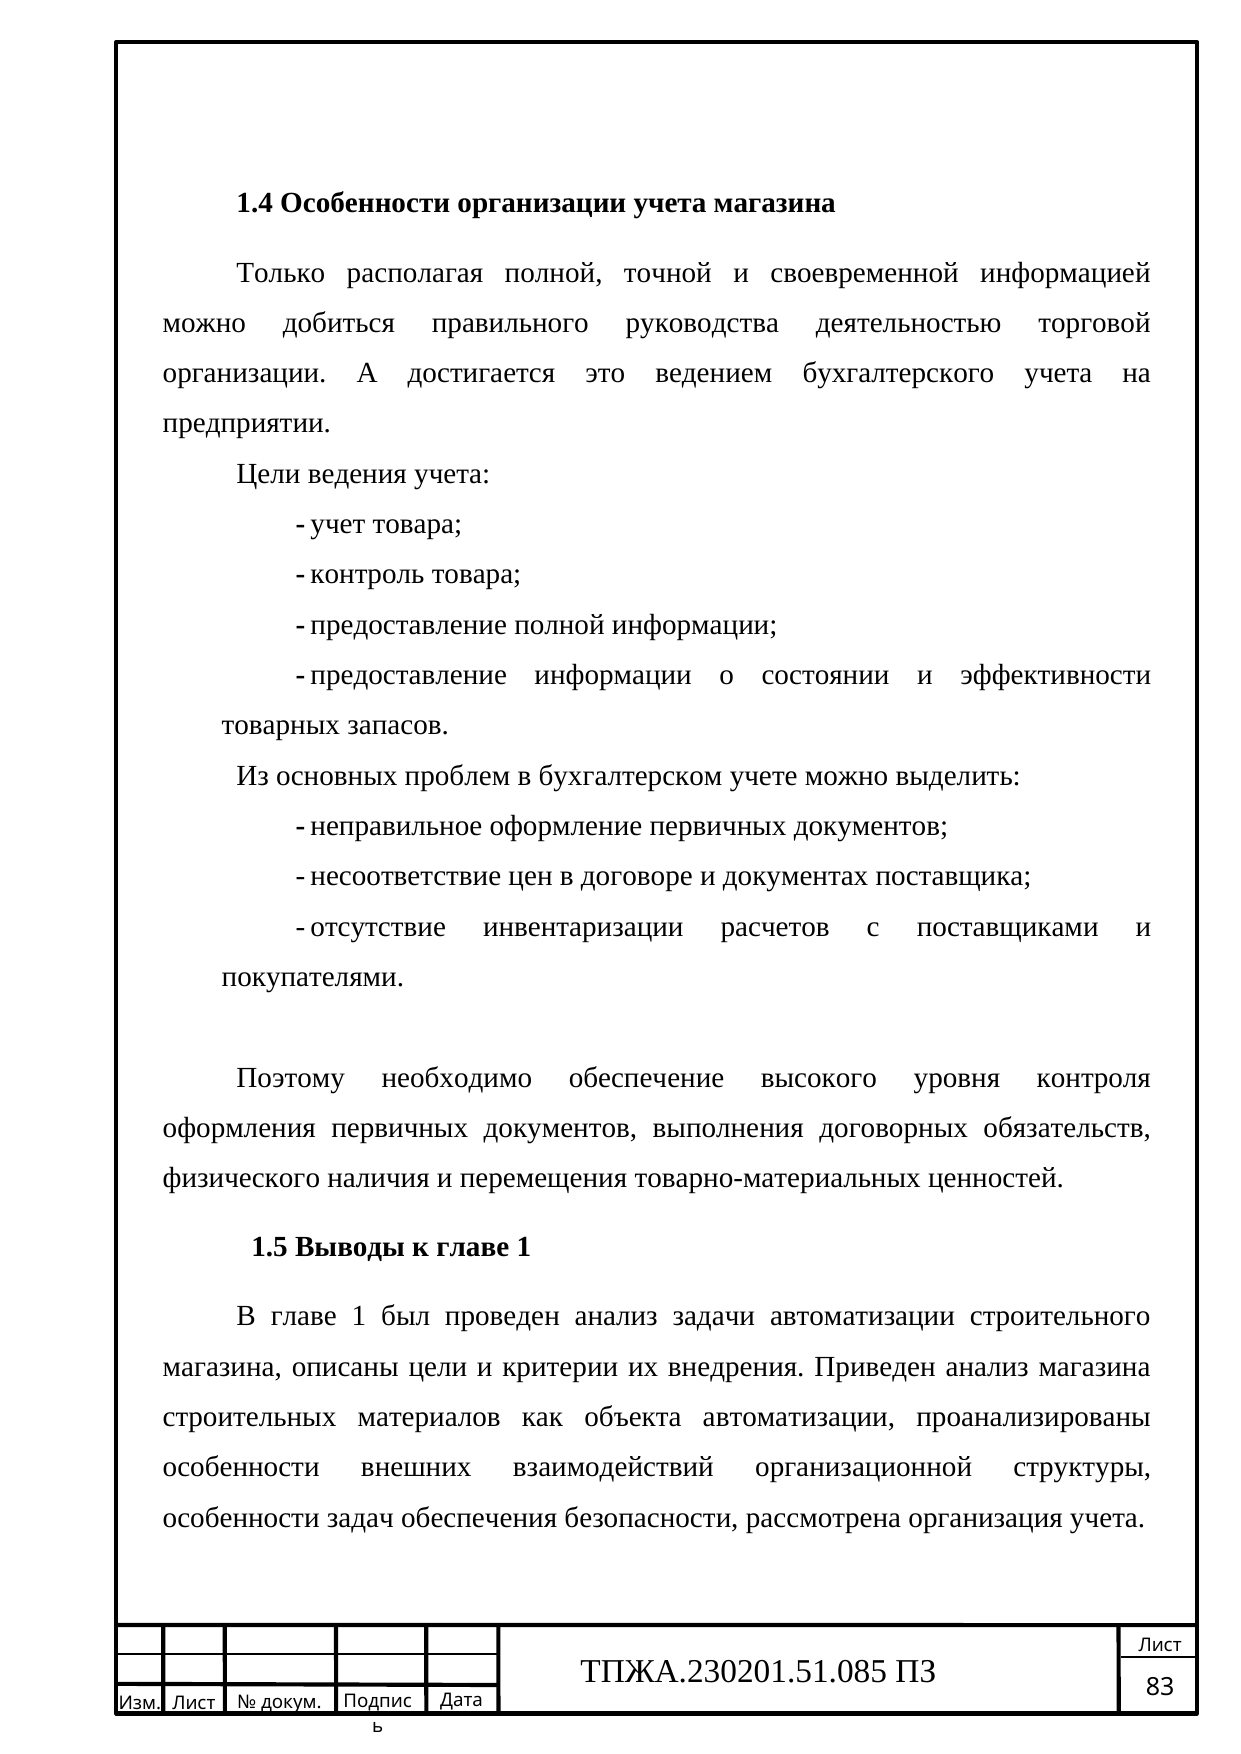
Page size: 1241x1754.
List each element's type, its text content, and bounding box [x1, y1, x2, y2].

list отсутствие инвентаризации расчетов с поставщиками и покупателями. [221, 909, 1152, 993]
text Из основных проблем в бухгалтерском учете можно выделить: [162, 758, 1152, 791]
list несоответствие цен в договоре и документах поставщика; [221, 858, 1152, 892]
list неправильное оформление первичных документов; [221, 808, 1152, 842]
list предоставление информации о состоянии и эффективности товарных запасов. [221, 657, 1152, 741]
list контроль товара; [221, 557, 1152, 590]
list учет товара; [221, 506, 1152, 540]
subtitle 1.4 Особенности организации учета магазина [162, 186, 1152, 219]
text Только располагая полной, точной и своевременной информацией можно добиться правильного руководства деятельностью торговой организации. А достигается это ведением бухгалтерского учета на предприятии. [162, 255, 1152, 439]
list предоставление полной информации; [221, 607, 1152, 640]
text Поэтому необходимо обеспечение высокого уровня контроля оформления первичных документов, выполнения договорных обязательств, физического наличия и перемещения товарно-материальных ценностей. [162, 1060, 1152, 1194]
text В главе 1 был проведен анализ задачи автоматизации строительного магазина, описаны цели и критерии их внедрения. Приведен анализ магазина строительных материалов как объекта автоматизации, проанализированы особенности внешних взаимодействий организационной структуры, особенности задач обеспечения безопасности, рассмотрена организация учета. [162, 1298, 1152, 1533]
text Цели ведения учета: [162, 456, 1152, 489]
subtitle 1.5 Выводы к главе 1 [162, 1229, 1152, 1263]
